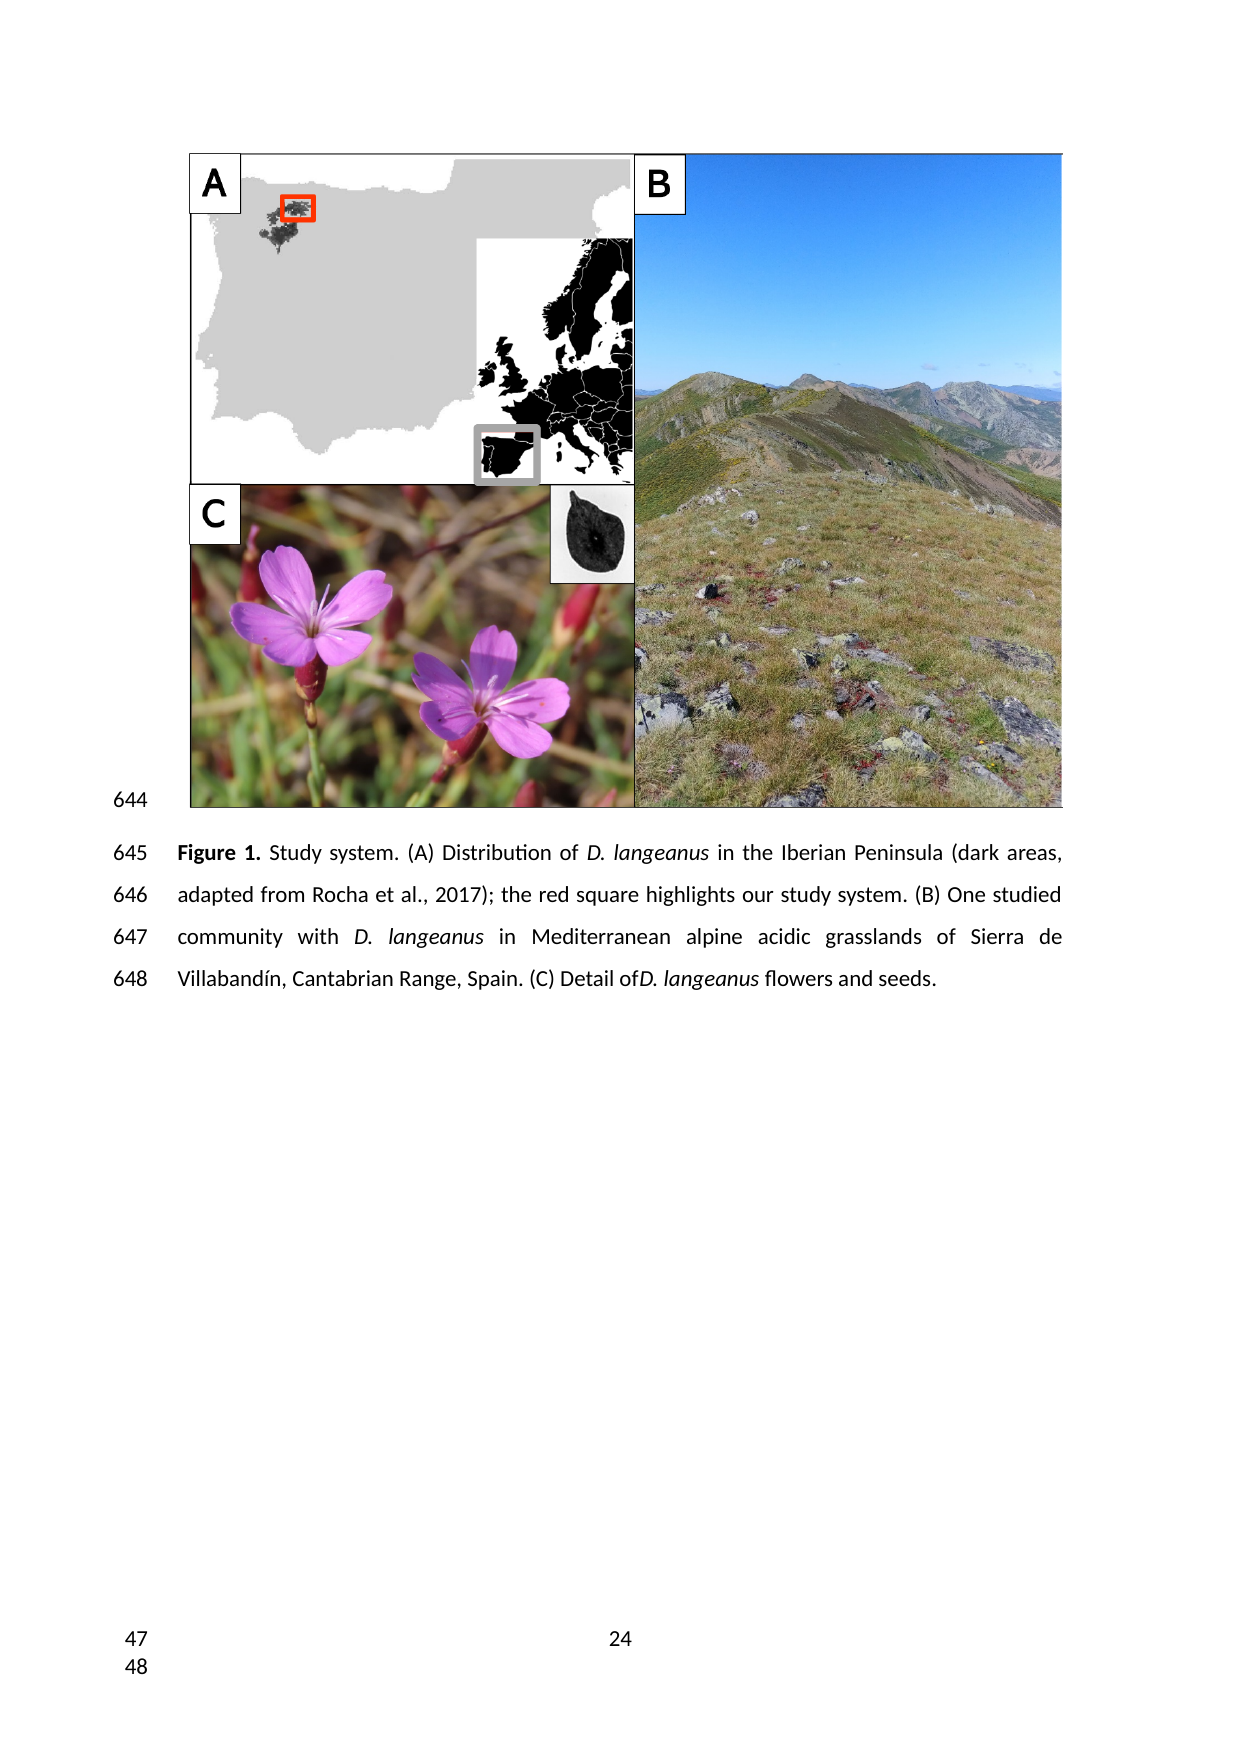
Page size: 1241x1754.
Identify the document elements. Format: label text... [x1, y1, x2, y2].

text Figure 1. Study system. (A) Distribution of D. langeanus in the Iberian Peninsula (dark areas, adapted from Rocha et al., 2017); the red square highlights our study system. (B) One studied community with D. langeanus in Mediterranean alpine acidic grasslands of Sierra de Villabandín, Cantabrian Range, Spain. (C) Detail ofD. langeanus flowers and seeds. [177, 838, 1063, 992]
picture [177, 147, 1063, 808]
